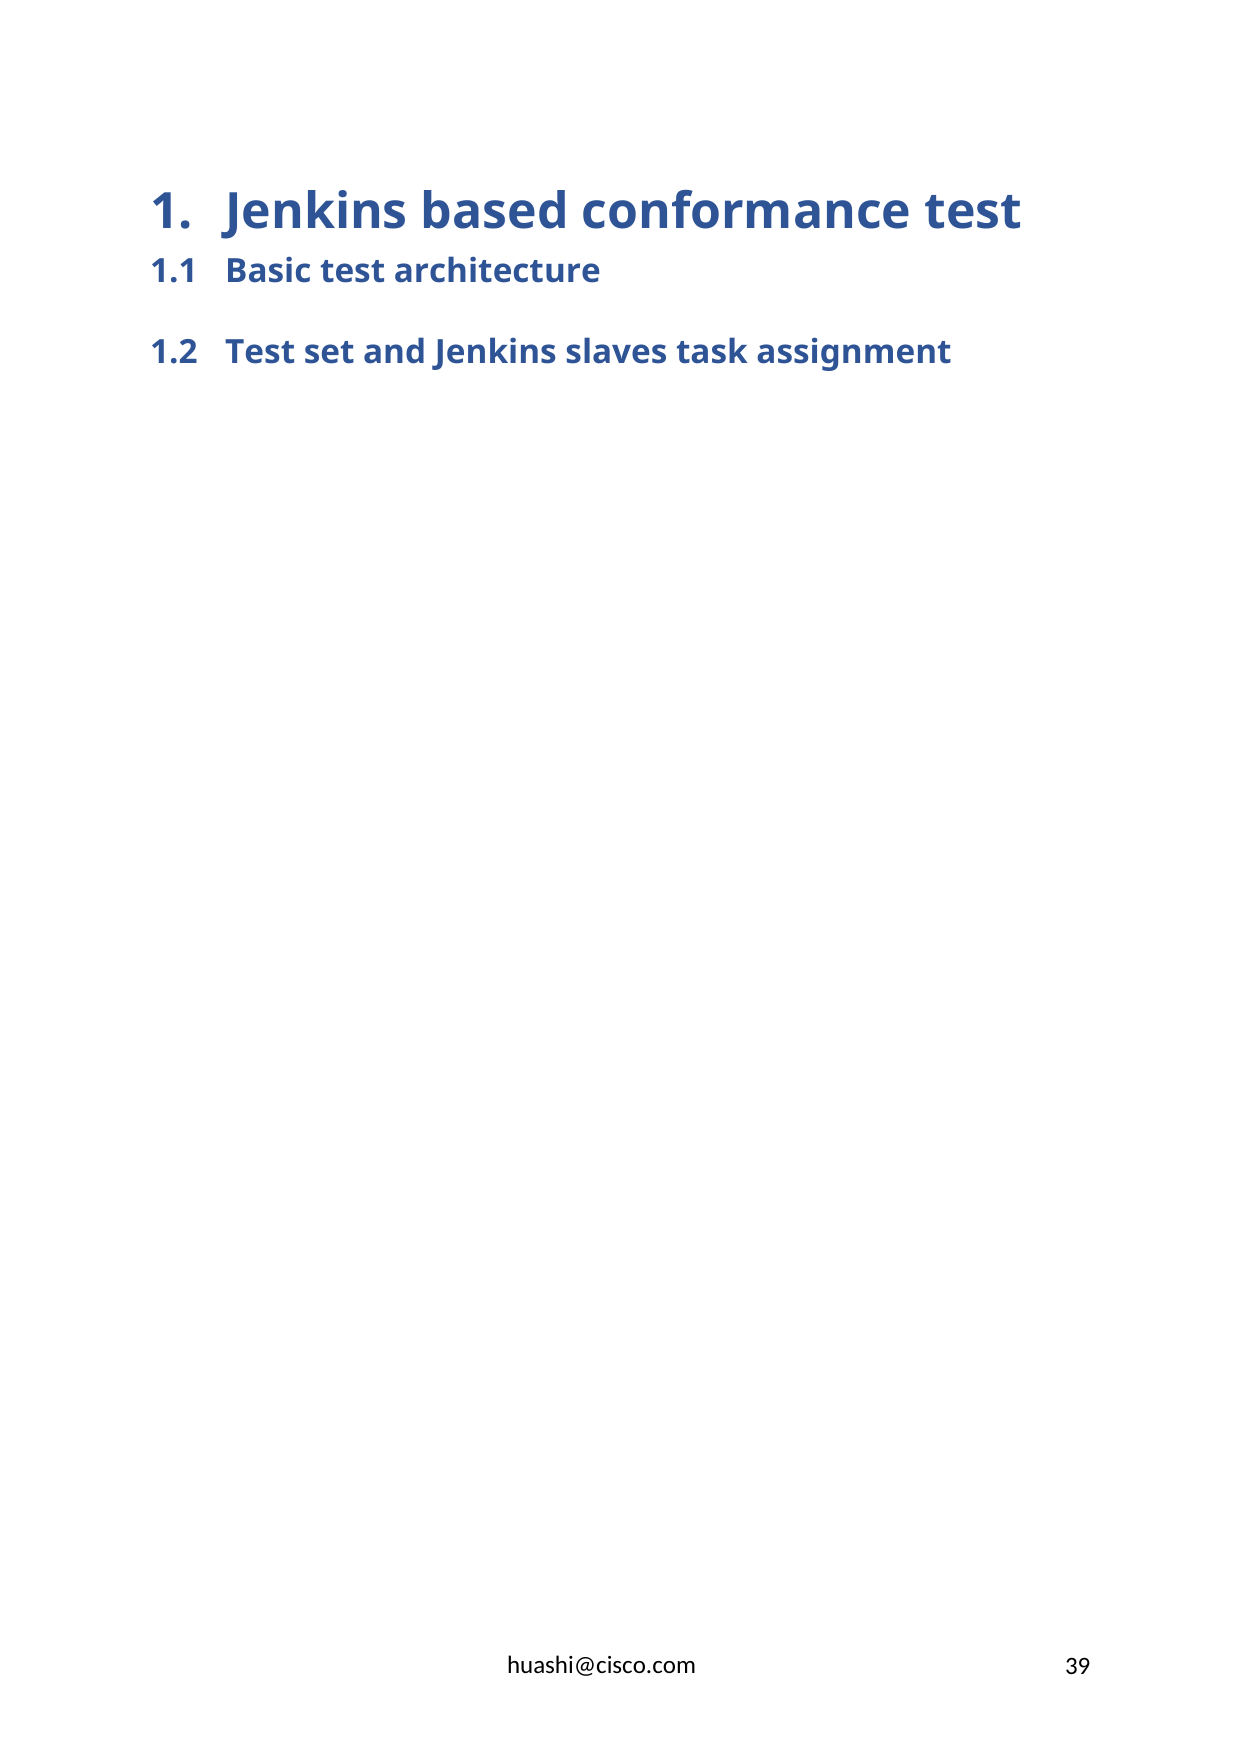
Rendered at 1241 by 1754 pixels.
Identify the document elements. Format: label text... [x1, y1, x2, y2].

subtitle Jenkins based conformance test [150, 175, 1090, 243]
subtitle Basic test architecture [150, 247, 1090, 293]
subtitle Test set and Jenkins slaves task assignment [150, 327, 1090, 373]
